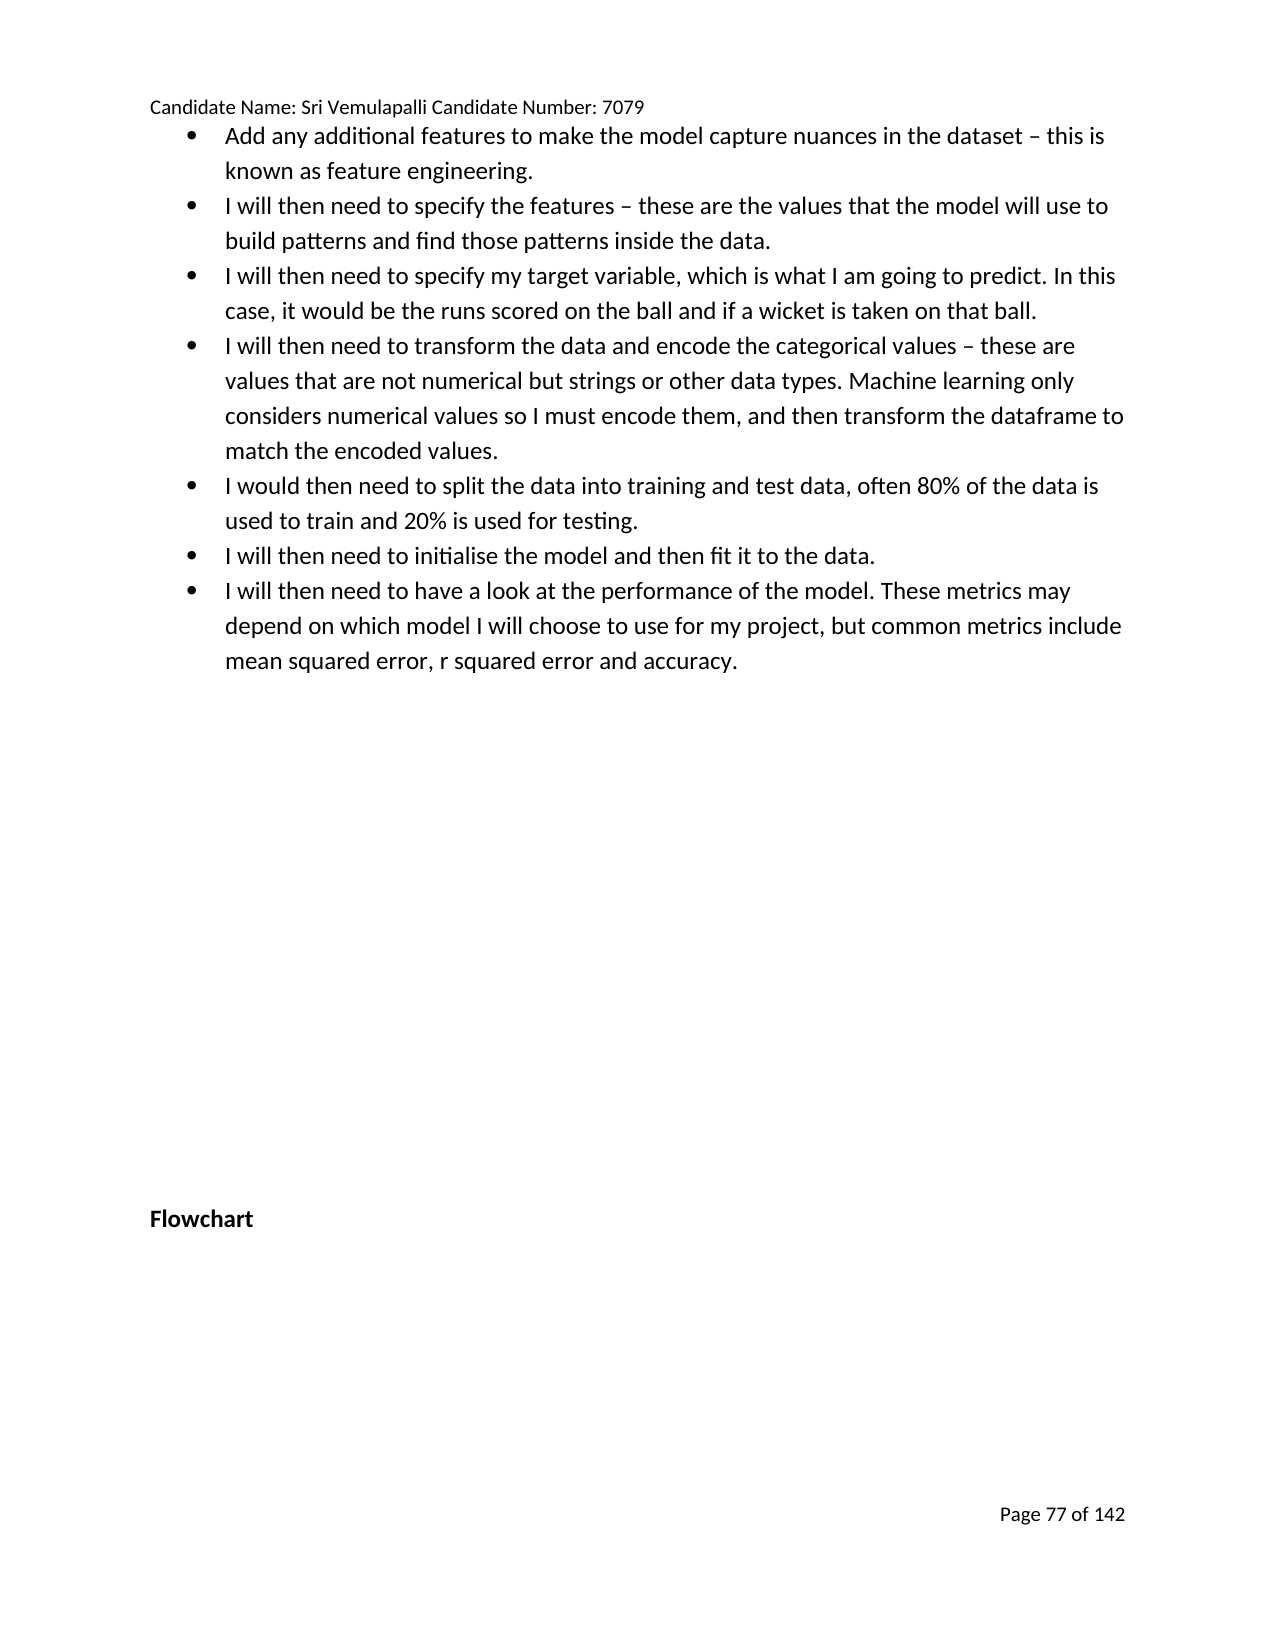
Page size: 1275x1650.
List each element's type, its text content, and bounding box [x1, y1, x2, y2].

list I will then need to specify my target variable, which is what I am going to predict. In this case, it would be the runs scored on the ball and if a wicket is taken on that ball. [187, 260, 1125, 326]
list Add any additional features to make the model capture nuances in the dataset – this is known as feature engineering. [187, 120, 1125, 186]
list I will then need to have a look at the performance of the model. These metrics may depend on which model I will choose to use for my project, but common metrics include mean squared error, r squared error and accuracy. [187, 575, 1125, 676]
list I will then need to specify the features – these are the values that the model will use to build patterns and find those patterns inside the data. [187, 190, 1125, 256]
text Flowchart [150, 1203, 1125, 1234]
list I would then need to split the data into training and test data, often 80% of the data is used to train and 20% is used for testing. [187, 470, 1125, 536]
list I will then need to transform the data and encode the categorical values – these are values that are not numerical but strings or other data types. Machine learning only considers numerical values so I must encode them, and then transform the dataframe to match the encoded values. [187, 330, 1125, 466]
list I will then need to initialise the model and then fit it to the data. [187, 540, 1125, 571]
